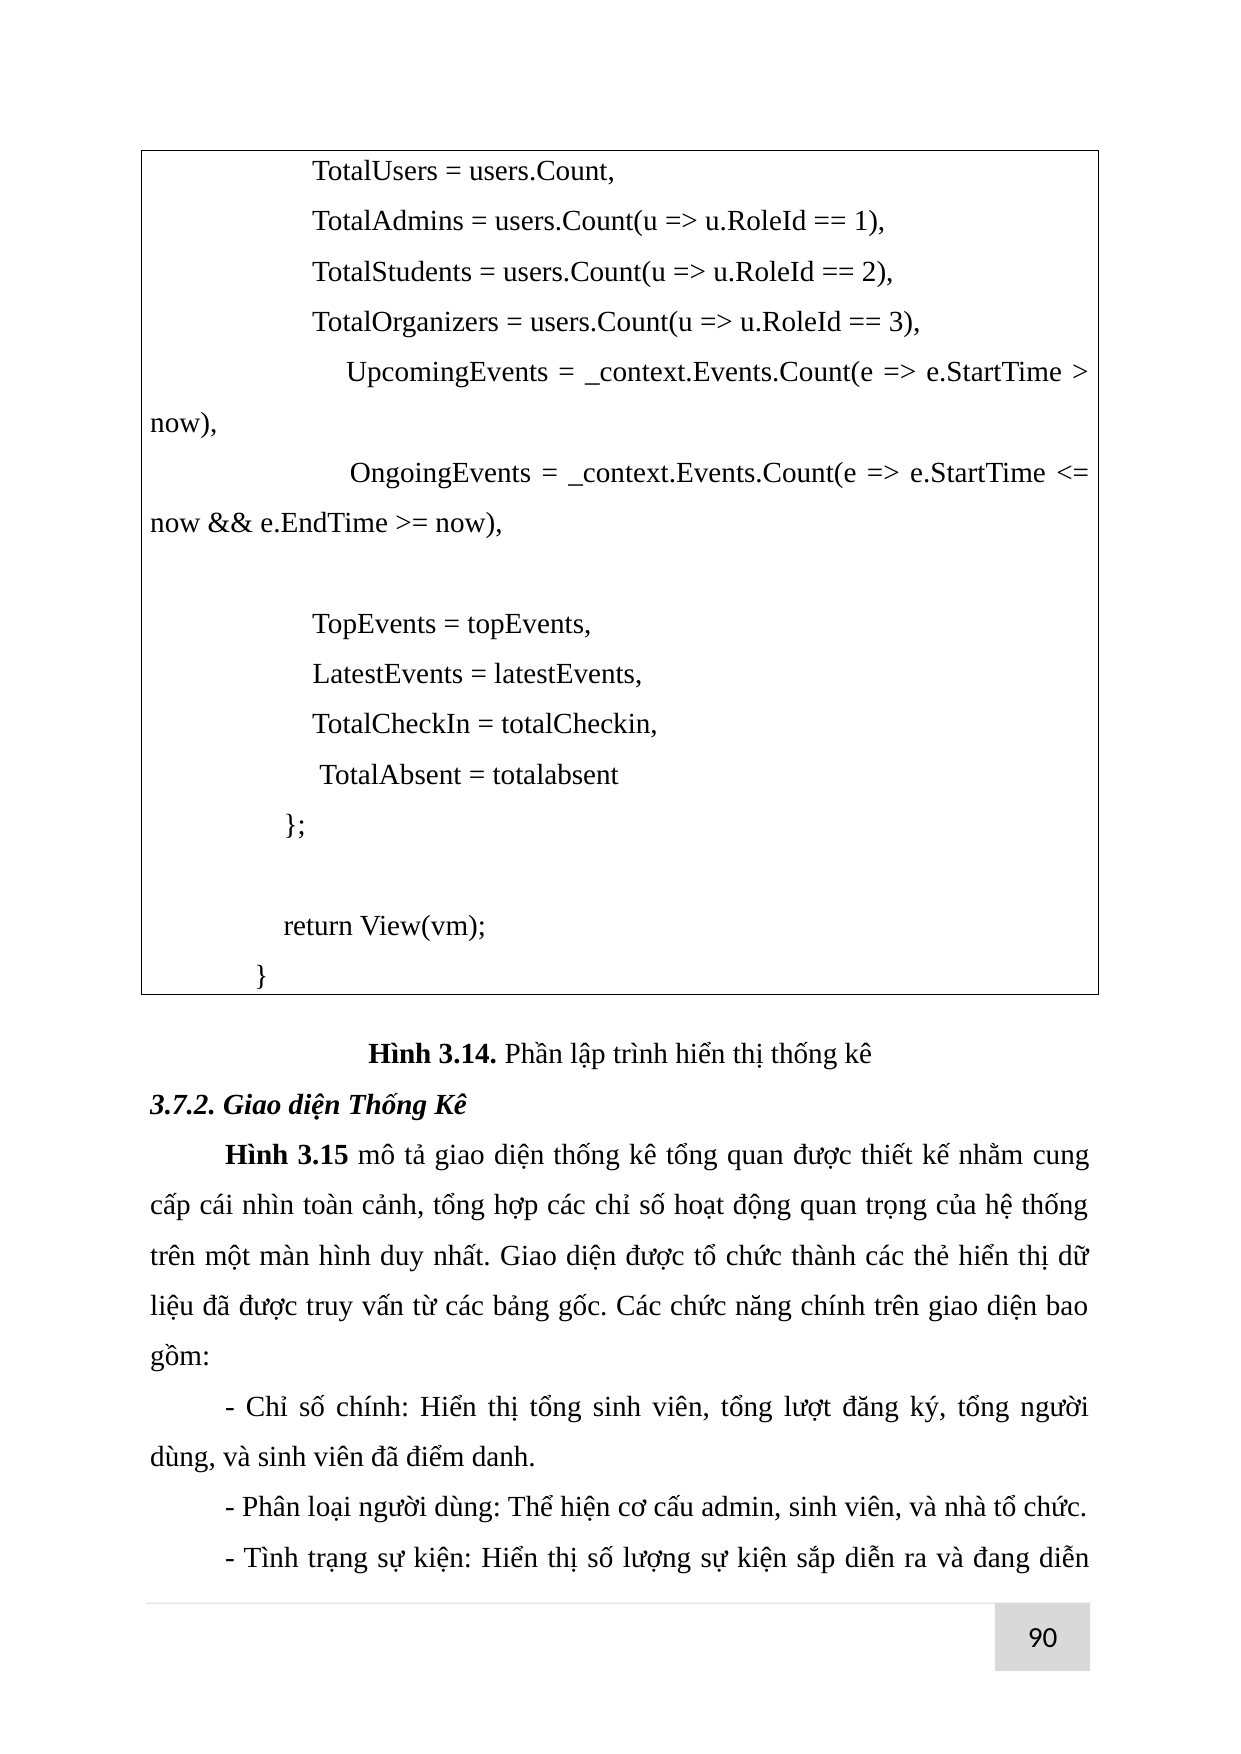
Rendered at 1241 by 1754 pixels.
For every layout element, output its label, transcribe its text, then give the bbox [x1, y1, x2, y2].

text TotalAdmins = users.Count(u => u.RoleId == 1), [142, 200, 1098, 237]
text return View(vm); [142, 905, 1098, 941]
text OngoingEvents = _context.Events.Count(e => e.StartTime <= now && e.EndTime >= now), [142, 452, 1098, 539]
text Hình 3.15 mô tả giao diện thống kê tổng quan được thiết kế nhằm cung cấp cái nhìn toàn cảnh, tổng hợp các chỉ số hoạt động quan trọng của hệ thống trên một màn hình duy nhất. Giao diện được tổ chức thành các thẻ hiển thị dữ liệu đã được truy vấn từ các bảng gốc. Các chức năng chính trên giao diện bao gồm: [150, 1137, 1090, 1372]
text }; [142, 804, 1098, 841]
subtitle 3.7.2. Giao diện Thống Kê [150, 1087, 1090, 1120]
text TopEvents = topEvents, [142, 603, 1098, 639]
text TotalAbsent = totalabsent [142, 754, 1098, 790]
text - Chỉ số chính: Hiển thị tổng sinh viên, tổng lượt đăng ký, tổng người dùng, và sinh viên đã điểm danh. [150, 1389, 1090, 1473]
text TotalCheckIn = totalCheckin, [142, 703, 1098, 740]
text TotalUsers = users.Count, [142, 151, 1098, 187]
text - Phân loại người dùng: Thể hiện cơ cấu admin, sinh viên, và nhà tổ chức. [225, 1489, 1090, 1523]
text UpcomingEvents = _context.Events.Count(e => e.StartTime > now), [142, 351, 1098, 438]
text TotalOrganizers = users.Count(u => u.RoleId == 3), [142, 301, 1098, 338]
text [225, 1540, 1090, 1573]
text LatestEvents = latestEvents, [142, 653, 1098, 690]
text } [142, 955, 1098, 994]
text Hình 3.14. Phần lập trình hiển thị thống kê [150, 1037, 1090, 1070]
text TotalStudents = users.Count(u => u.RoleId == 2), [142, 251, 1098, 287]
